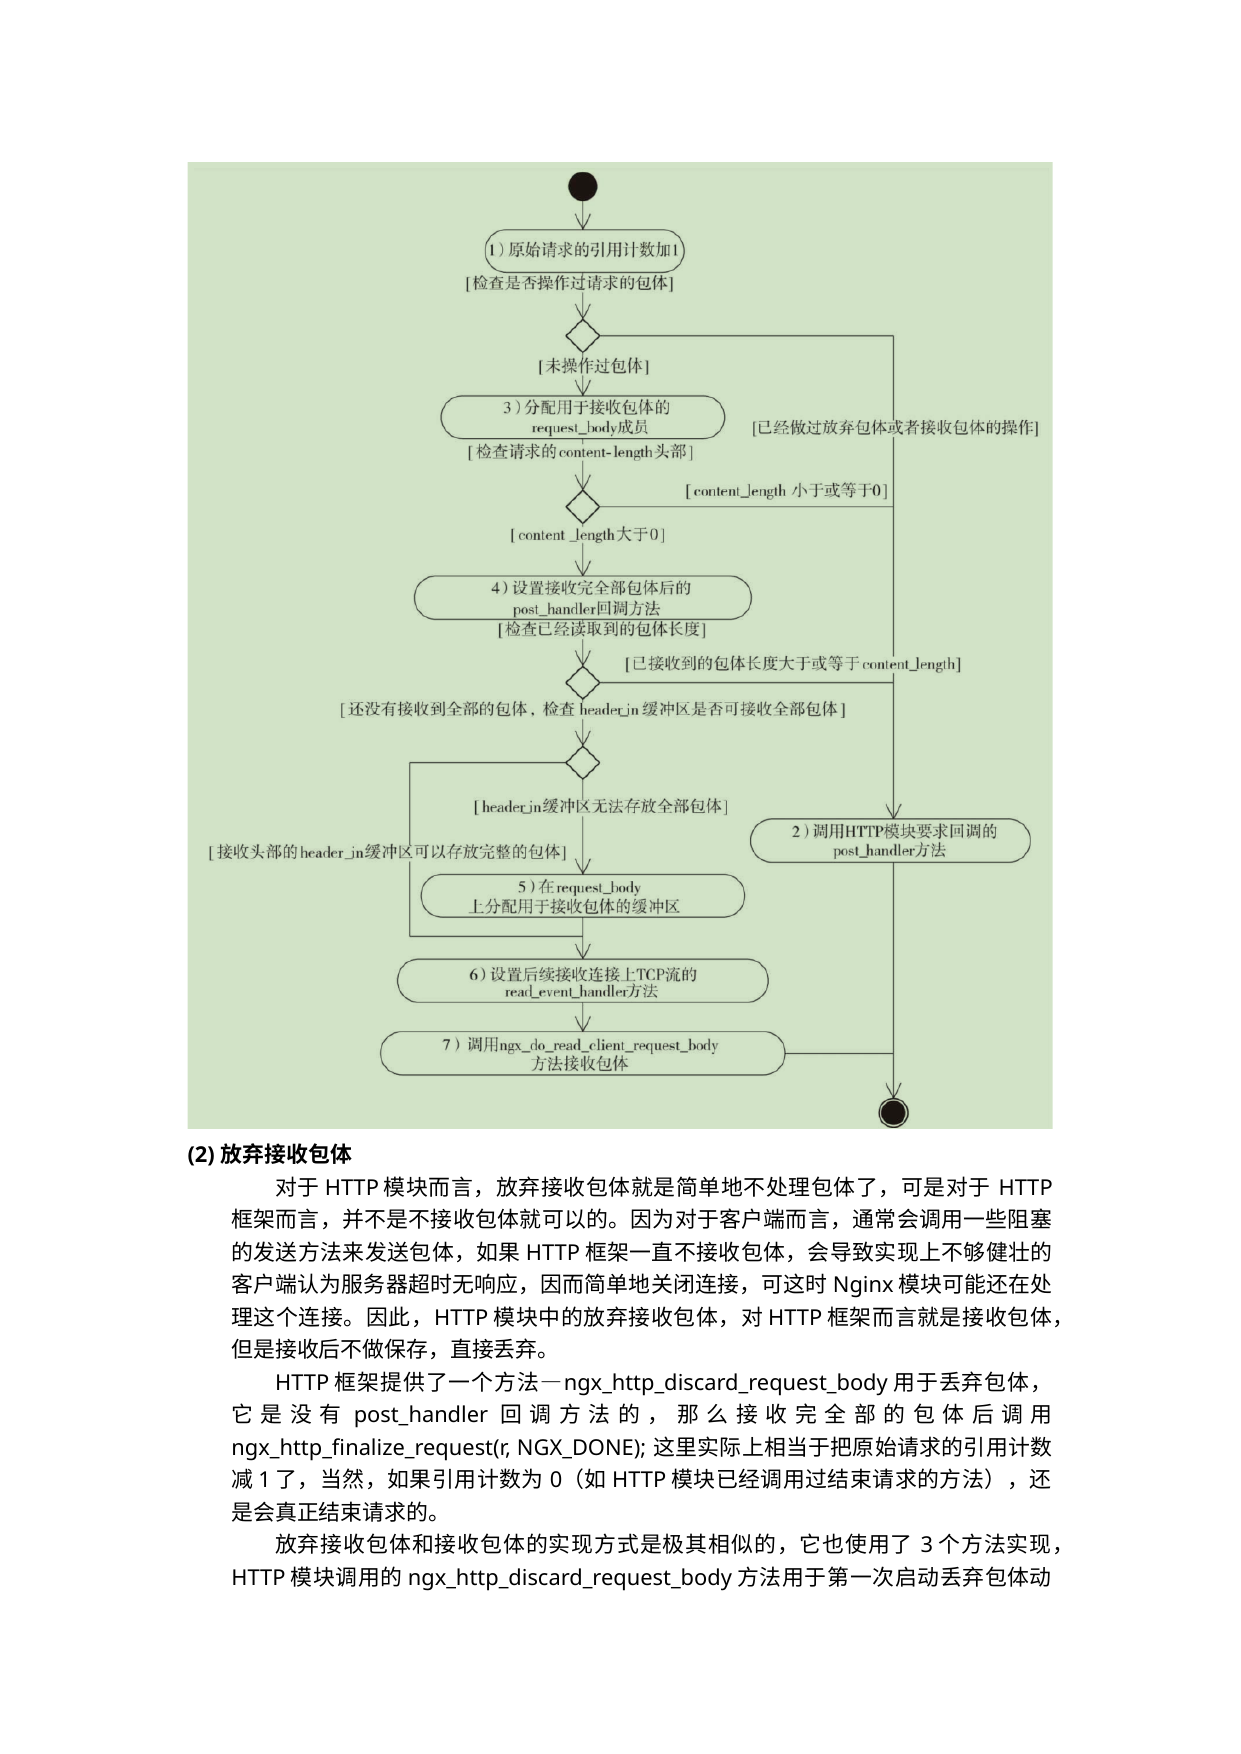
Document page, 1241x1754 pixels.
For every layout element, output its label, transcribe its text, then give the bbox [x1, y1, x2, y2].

picture [187, 162, 1053, 1129]
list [231, 1527, 1053, 1592]
list HTTP框架提供了一个方法—ngx_http_discard_request_body用于丢弃包体，它是没有post_handler回调方法的，那么接收完全部的包体后调用ngx_http_finalize_request(r, NGX_DONE); 这里实际上相当于把原始请求的引用计数减1了，当然，如果引用计数为0（如HTTP模块已经调用过结束请求的方法），还是会真正结束请求的。 [231, 1364, 1053, 1527]
list 放弃接收包体 [187, 1137, 1053, 1169]
list 对于HTTP模块而言，放弃接收包体就是简单地不处理包体了，可是对于HTTP框架而言，并不是不接收包体就可以的。因为对于客户端而言，通常会调用一些阻塞的发送方法来发送包体，如果HTTP框架一直不接收包体，会导致实现上不够健壮的客户端认为服务器超时无响应，因而简单地关闭连接，可这时Nginx模块可能还在处理这个连接。因此，HTTP模块中的放弃接收包体，对HTTP框架而言就是接收包体，但是接收后不做保存，直接丢弃。 [231, 1169, 1053, 1364]
